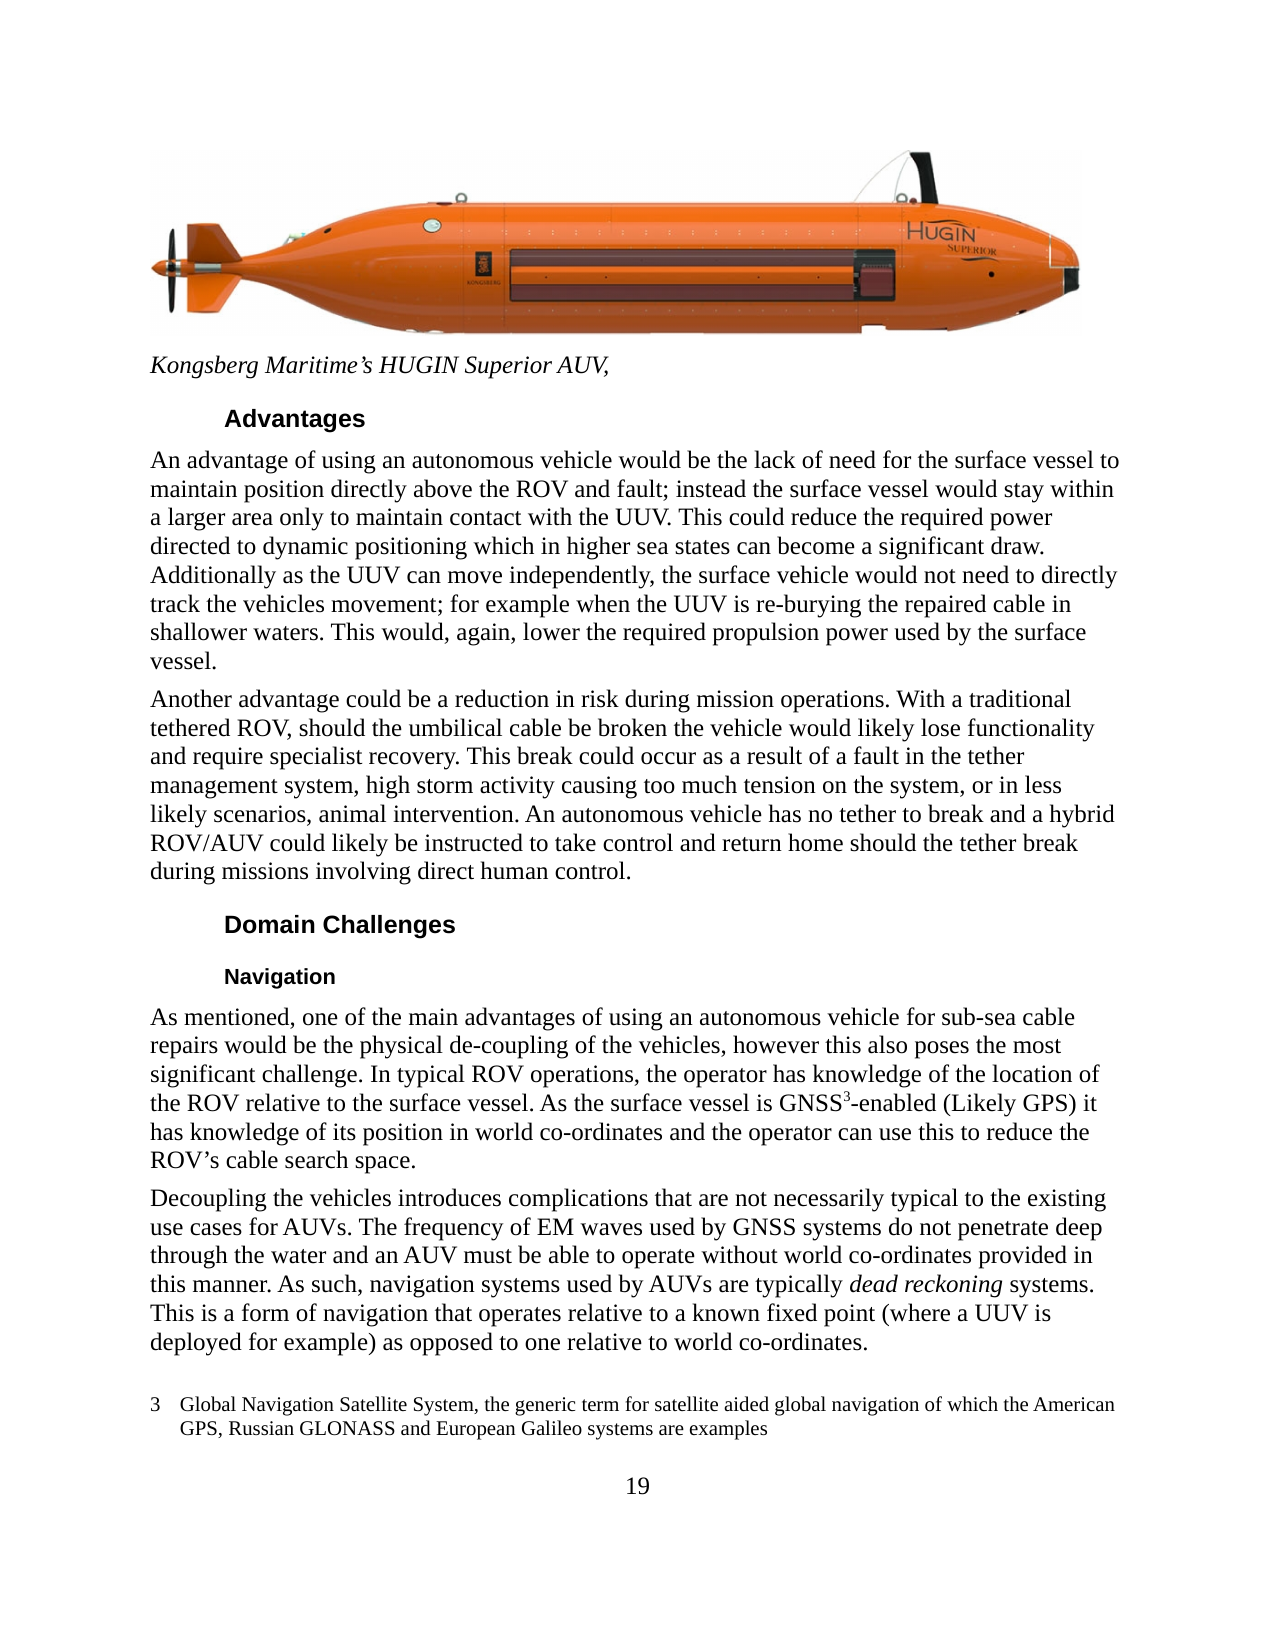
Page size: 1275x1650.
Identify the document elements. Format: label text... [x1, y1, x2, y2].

subtitle Domain Challenges [150, 910, 1125, 939]
text Another advantage could be a reduction in risk during mission operations. With a traditional tethered ROV, should the umbilical cable be broken the vehicle would likely lose functionality and require specialist recovery. This break could occur as a result of a fault in the tether management system, high storm activity causing too much tension on the system, or in less likely scenarios, animal intervention. An autonomous vehicle has no tether to break and a hybrid ROV/AUV could likely be instructed to take control and return home should the tether break during missions involving direct human control. [150, 684, 1125, 885]
text Kongsberg Maritime’s HUGIN Superior AUV, [150, 350, 1125, 379]
text As mentioned, one of the main advantages of using an autonomous vehicle for sub-sea cable repairs would be the physical de-coupling of the vehicles, however this also poses the most significant challenge. In typical ROV operations, the operator has knowledge of the location of the ROV relative to the surface vessel. As the surface vessel is GNSS-enabled (Likely GPS) it has knowledge of its position in world co-ordinates and the operator can use this to reduce the ROV’s cable search space. [150, 1002, 1125, 1174]
text Decoupling the vehicles introduces complications that are not necessarily typical to the existing use cases for AUVs. The frequency of EM waves used by GNSS systems do not penetrate deep through the water and an AUV must be able to operate without world co-ordinates provided in this manner. As such, navigation systems used by AUVs are typically dead reckoning systems. This is a form of navigation that operates relative to a known fixed point (where a UUV is deployed for example) as opposed to one relative to world co-ordinates. [150, 1183, 1125, 1356]
subtitle Navigation [150, 964, 1125, 989]
subtitle Advantages [150, 404, 1125, 432]
text An advantage of using an autonomous vehicle would be the lack of need for the surface vessel to maintain position directly above the ROV and fault; instead the surface vessel would stay within a larger area only to maintain contact with the UUV. This could reduce the required power directed to dynamic positioning which in higher sea states can become a significant draw. Additionally as the UUV can move independently, the surface vehicle would not need to directly track the vehicles movement; for example when the UUV is re-burying the repaired cable in shallower waters. This would, again, lower the required propulsion power used by the surface vessel. [150, 445, 1125, 675]
